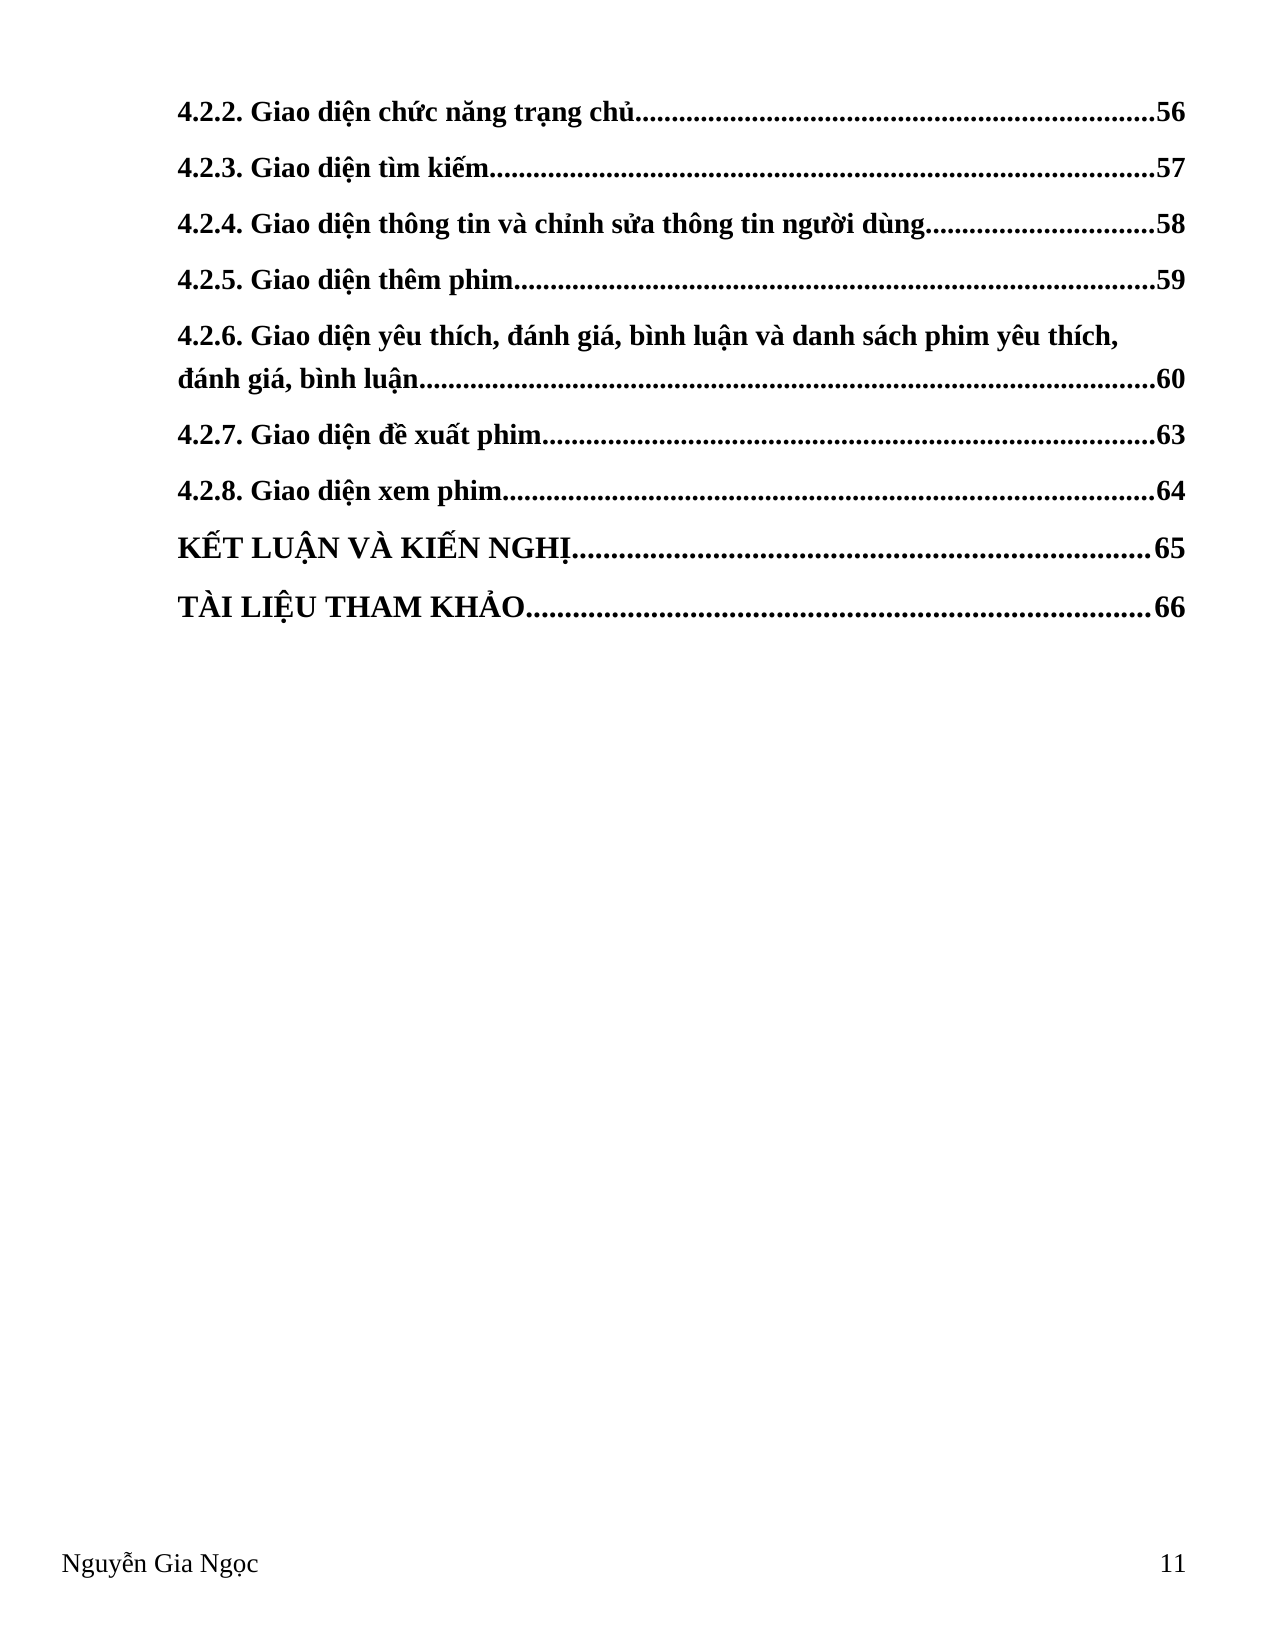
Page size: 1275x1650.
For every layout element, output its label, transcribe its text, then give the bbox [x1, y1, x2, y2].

text 4.2.2. Giao diện chức năng trạng chủ 56 [177, 94, 1186, 127]
text KẾT LUẬN VÀ KIẾN NGHỊ 65 [177, 529, 1186, 566]
text 4.2.3. Giao diện tìm kiếm 57 [177, 150, 1186, 183]
text 4.2.6. Giao diện yêu thích, đánh giá, bình luận và danh sách phim yêu thích, đánh giá, bình luận 60 [177, 318, 1186, 395]
text 4.2.4. Giao diện thông tin và chỉnh sửa thông tin người dùng 58 [177, 206, 1186, 239]
text TÀI LIỆU THAM KHẢO 66 [177, 589, 1186, 625]
text 4.2.7. Giao diện đề xuất phim 63 [177, 417, 1186, 451]
text 4.2.8. Giao diện xem phim 64 [177, 473, 1186, 507]
text 4.2.5. Giao diện thêm phim 59 [177, 262, 1186, 295]
